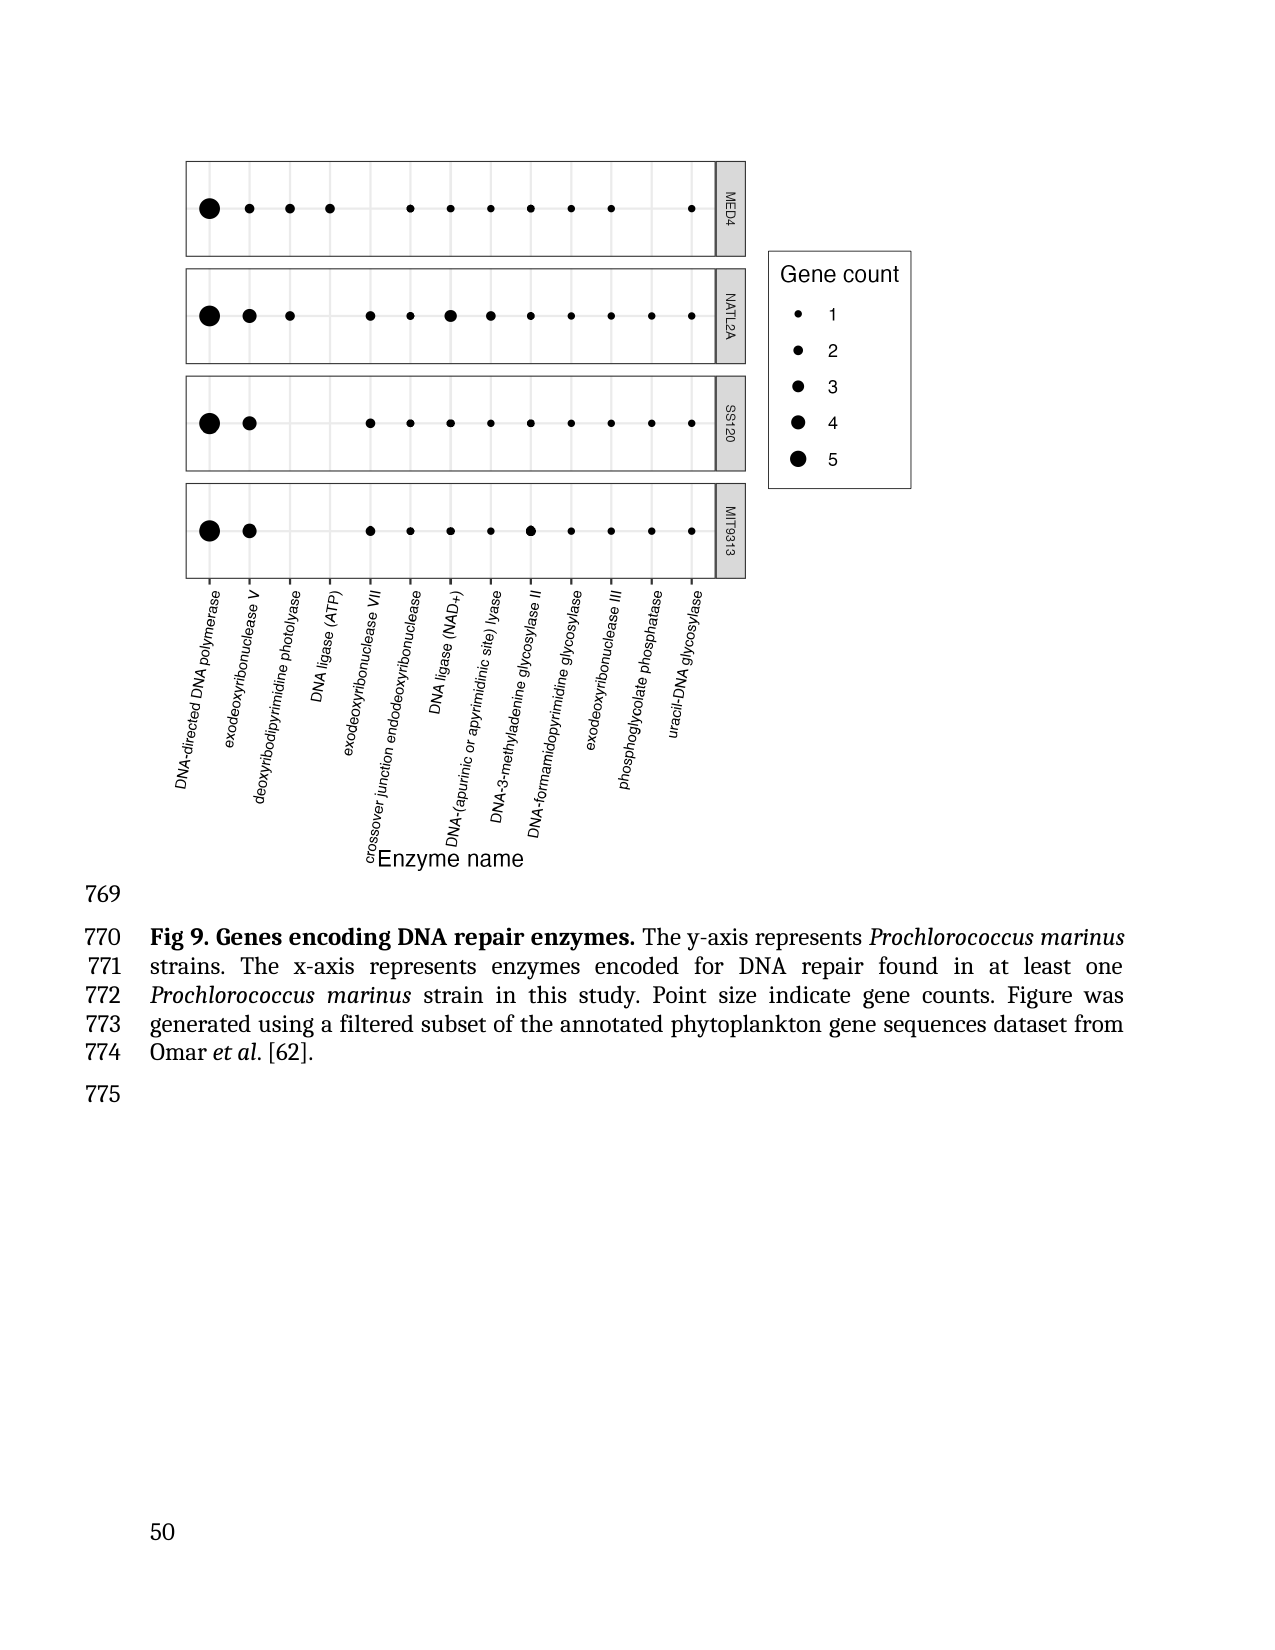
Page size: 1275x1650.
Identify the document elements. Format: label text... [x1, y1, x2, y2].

text Fig 9. Genes encoding DNA repair enzymes. The y-axis represents Prochlorococcus marinus strains. The x-axis represents enzymes encoded for DNA repair found in at least one Prochlorococcus marinus strain in this study. Point size indicate gene counts. Figure was generated using a filtered subset of the annotated phytoplankton gene sequences dataset from Omar et al. [62]. [150, 923, 1125, 1067]
picture [168, 150, 922, 903]
